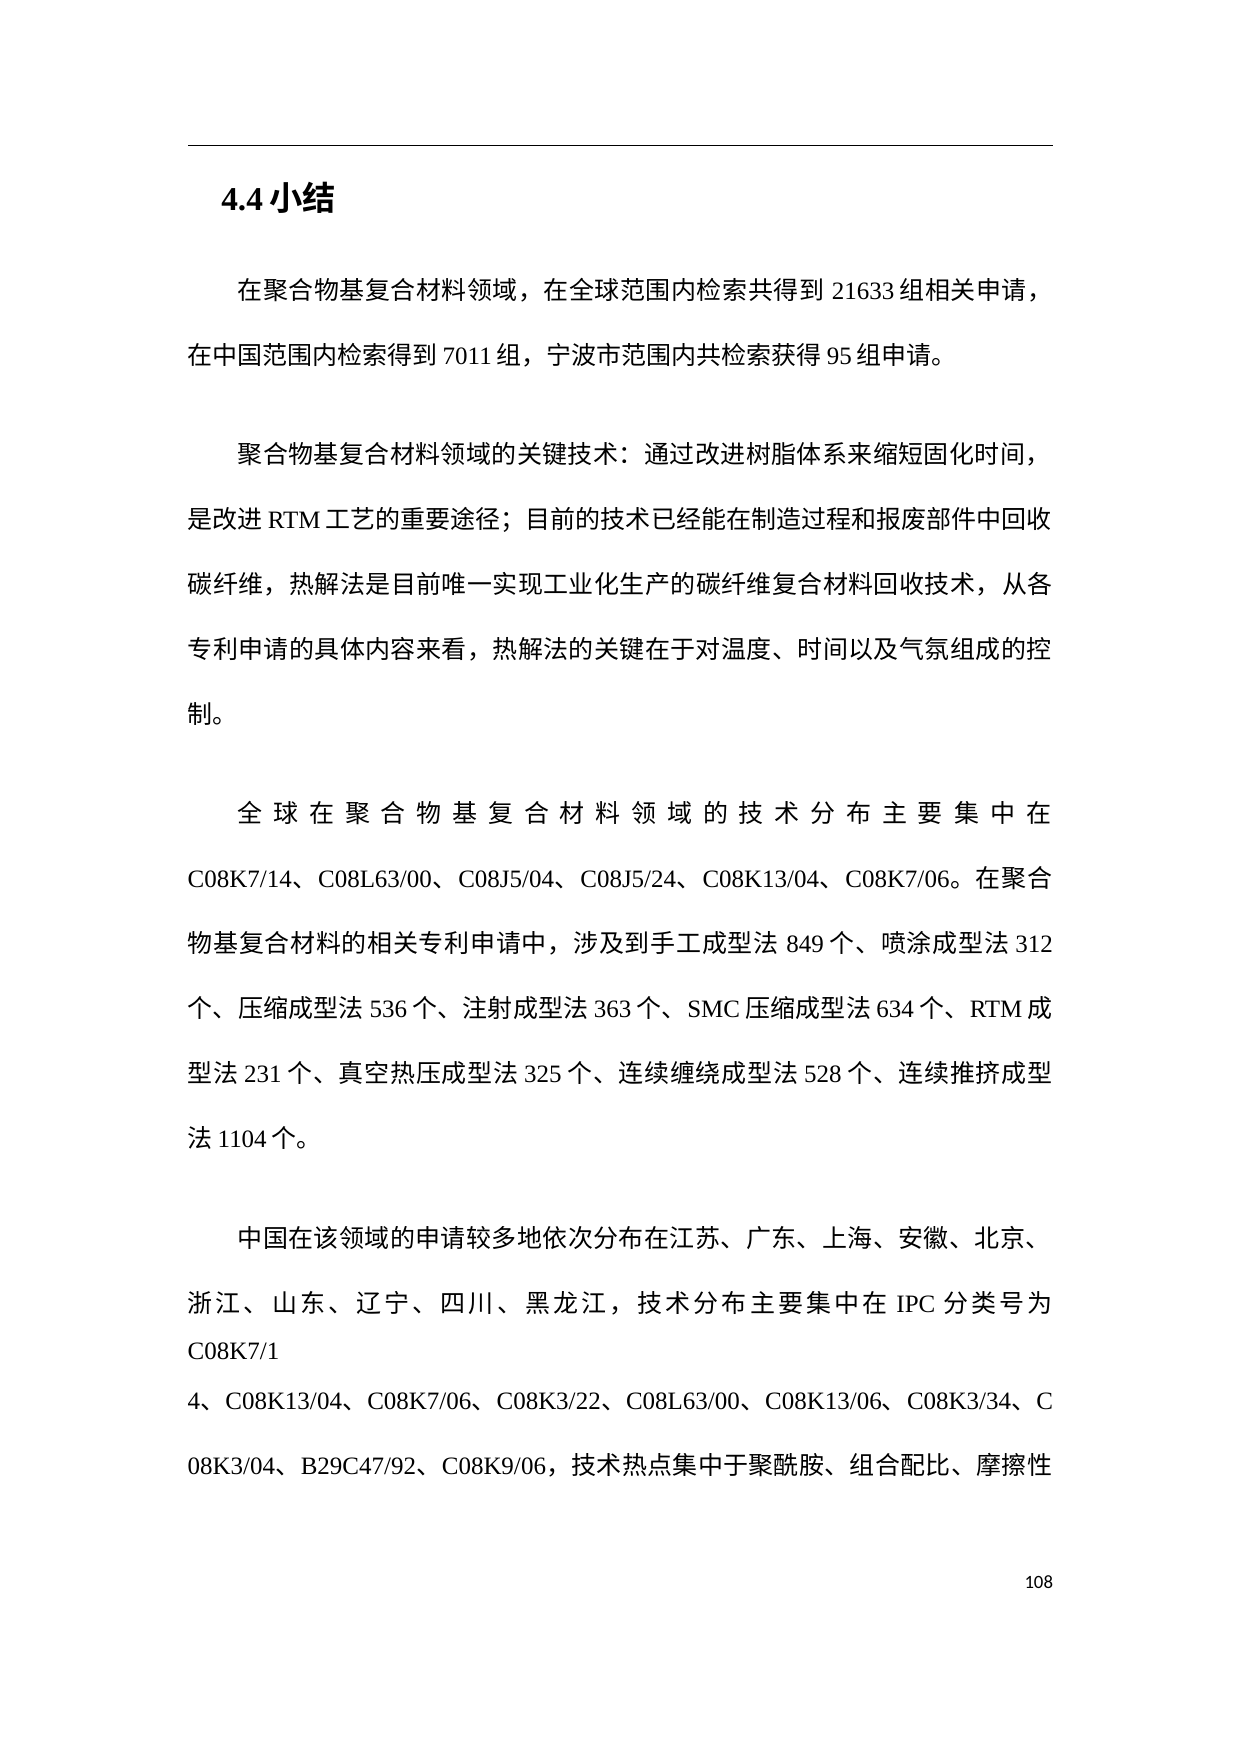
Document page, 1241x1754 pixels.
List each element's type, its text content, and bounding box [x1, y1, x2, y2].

subtitle 4.4小结 [187, 164, 1053, 229]
text 全球在聚合物基复合材料领域的技术分布主要集中在C08K7/14、C08L63/00、C08J5/04、C08J5/24、C08K13/04、C08K7/06。在聚合物基复合材料的相关专利申请中，涉及到手工成型法849个、喷涂成型法312个、压缩成型法536个、注射成型法363个、SMC压缩成型法634个、RTM成型法231个、真空热压成型法325个、连续缠绕成型法528个、连续推挤成型法1104个。 [187, 779, 1053, 1169]
text 在聚合物基复合材料领域，在全球范围内检索共得到21633组相关申请，在中国范围内检索得到7011组，宁波市范围内共检索获得95组申请。 [187, 256, 1053, 386]
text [187, 1204, 1053, 1496]
text 聚合物基复合材料领域的关键技术：通过改进树脂体系来缩短固化时间，是改进RTM工艺的重要途径；目前的技术已经能在制造过程和报废部件中回收碳纤维，热解法是目前唯一实现工业化生产的碳纤维复合材料回收技术，从各专利申请的具体内容来看，热解法的关键在于对温度、时间以及气氛组成的控制。 [187, 420, 1053, 745]
